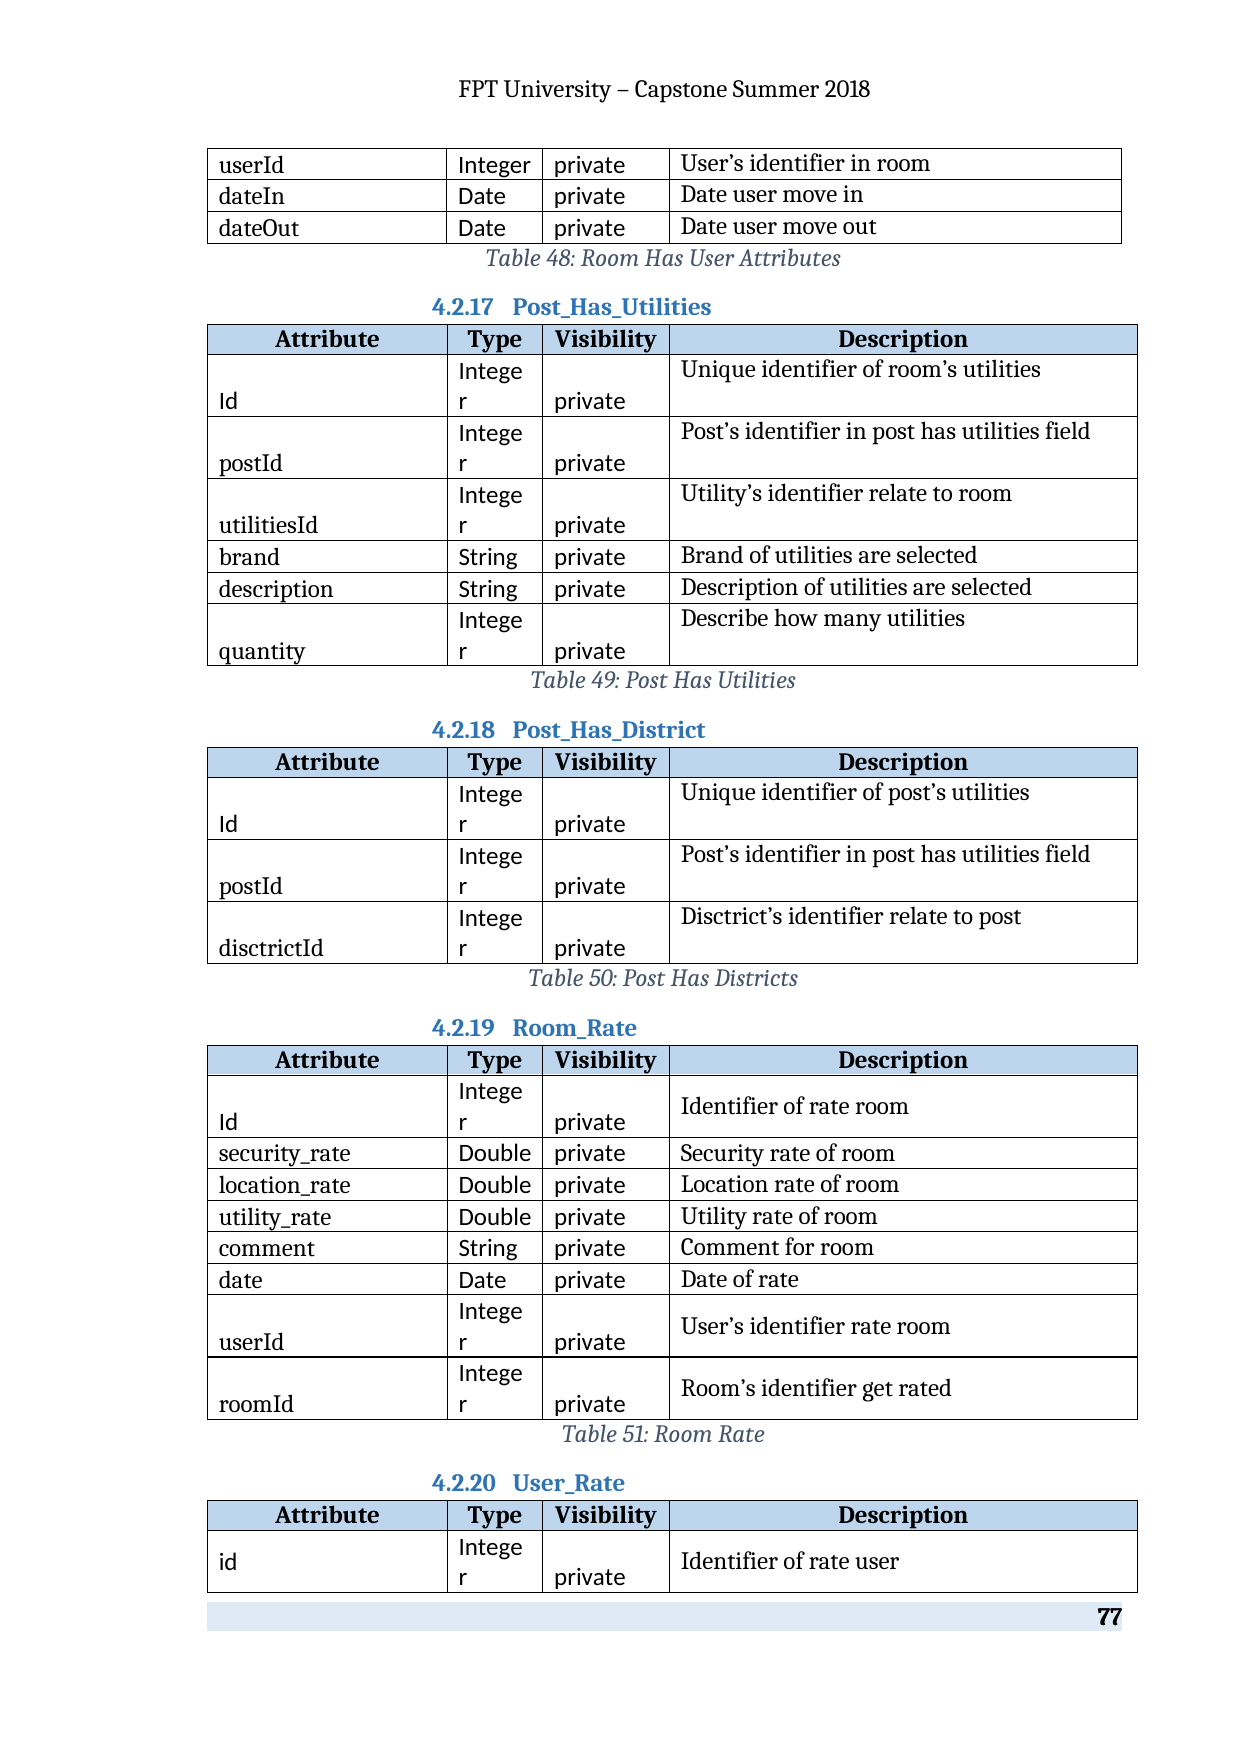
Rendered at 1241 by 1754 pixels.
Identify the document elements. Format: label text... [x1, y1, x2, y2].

table_cell Integer [448, 1076, 542, 1137]
table_cell Unique identifier of post’s utilities [670, 778, 1137, 839]
table_header Visibility [543, 748, 669, 777]
table_cell Double [448, 1201, 542, 1231]
table_cell private [543, 1169, 669, 1200]
table_cell String [448, 573, 542, 603]
table_cell roomId [208, 1358, 447, 1418]
table_cell postId [208, 840, 447, 901]
table_cell private [543, 1201, 669, 1231]
table_cell Date [448, 1264, 542, 1294]
table_cell brand [208, 541, 447, 572]
table_cell User’s identifier rate room [670, 1295, 1137, 1356]
table_cell Identifier of rate room [670, 1076, 1137, 1137]
table_cell Double [448, 1169, 542, 1200]
table_cell private [543, 1076, 669, 1137]
table_cell private [543, 212, 669, 242]
table_cell private [543, 604, 669, 665]
table_cell Identifier of rate user [670, 1531, 1137, 1592]
table_cell Brand of utilities are selected [670, 541, 1137, 572]
table_cell private [543, 479, 669, 540]
subtitle Room_Rate [432, 1014, 1122, 1042]
table_cell comment [208, 1232, 447, 1263]
table_cell Id [208, 355, 447, 416]
table_cell Description of utilities are selected [670, 573, 1137, 603]
table_header Type [448, 1501, 542, 1530]
table_cell security_rate [208, 1138, 447, 1168]
table_cell Integer [448, 1531, 542, 1592]
table_header Attribute [208, 325, 447, 354]
table_cell private [543, 1531, 669, 1592]
table_header Type [448, 325, 542, 354]
table_cell dateOut [208, 212, 446, 242]
table_header Type [448, 748, 542, 777]
table_header Description [670, 1501, 1137, 1530]
subtitle Post_Has_District [432, 716, 1122, 745]
table_cell Double [448, 1138, 542, 1168]
table_cell Integer [448, 417, 542, 478]
table_cell private [543, 1358, 669, 1418]
table_header Visibility [543, 325, 669, 354]
table_cell Disctrict’s identifier relate to post [670, 902, 1137, 963]
table_cell date [208, 1264, 447, 1294]
table_cell Integer [448, 604, 542, 665]
table_cell id [208, 1531, 447, 1592]
table_cell private [543, 902, 669, 963]
table_cell Integer [447, 149, 542, 179]
table_cell Utility rate of room [670, 1201, 1137, 1231]
subtitle User_Rate [432, 1469, 1122, 1498]
table_cell location_rate [208, 1169, 447, 1200]
table_cell private [543, 1295, 669, 1356]
table_header Description [670, 748, 1137, 777]
table_cell userId [208, 149, 446, 179]
table_cell private [543, 573, 669, 603]
table_cell disctrictId [208, 902, 447, 963]
table_cell private [543, 541, 669, 572]
table_cell String [448, 541, 542, 572]
table_cell Date of rate [670, 1264, 1137, 1294]
table_cell Date [447, 212, 542, 242]
table_cell userId [208, 1295, 447, 1356]
table_cell private [543, 1138, 669, 1168]
table_cell Integer [448, 1358, 542, 1418]
table_cell private [543, 840, 669, 901]
table_header Attribute [208, 1501, 447, 1530]
table_cell Comment for room [670, 1232, 1137, 1263]
table_header Visibility [543, 1501, 669, 1530]
table_cell private [543, 149, 669, 179]
table_cell Date [447, 180, 542, 211]
table_cell Integer [448, 840, 542, 901]
table_cell private [543, 1264, 669, 1294]
table_cell Describe how many utilities [670, 604, 1137, 665]
text Table 49: Post Has Utilities [207, 666, 1122, 695]
table_cell utilitiesId [208, 479, 447, 540]
table_cell Room’s identifier get rated [670, 1358, 1137, 1418]
table_cell Security rate of room [670, 1138, 1137, 1168]
table_cell private [543, 417, 669, 478]
table_cell Date user move out [670, 212, 1121, 242]
table_cell Post’s identifier in post has utilities field [670, 417, 1137, 478]
table_cell Date user move in [670, 180, 1121, 211]
table_cell Unique identifier of room’s utilities [670, 355, 1137, 416]
table_cell Location rate of room [670, 1169, 1137, 1200]
table_header Visibility [543, 1046, 669, 1074]
table_cell private [543, 180, 669, 211]
table_cell Integer [448, 902, 542, 963]
table_cell Integer [448, 778, 542, 839]
table_cell postId [208, 417, 447, 478]
table_cell private [543, 355, 669, 416]
table_cell User’s identifier in room [670, 149, 1121, 179]
table_cell description [208, 573, 447, 603]
table_cell Integer [448, 355, 542, 416]
table_cell utility_rate [208, 1201, 447, 1231]
table_header Description [670, 1046, 1137, 1074]
table_cell String [448, 1232, 542, 1263]
table_header Description [670, 325, 1137, 354]
table_cell Post’s identifier in post has utilities field [670, 840, 1137, 901]
table_cell dateIn [208, 180, 446, 211]
table_cell Id [208, 778, 447, 839]
table_cell quantity [208, 604, 447, 665]
table_cell Integer [448, 479, 542, 540]
table_header Type [448, 1046, 542, 1074]
table_header Attribute [208, 748, 447, 777]
table_cell private [543, 778, 669, 839]
text Table 51: Room Rate [207, 1420, 1122, 1448]
subtitle Post_Has_Utilities [432, 293, 1122, 322]
text Table 48: Room Has User Attributes [207, 244, 1122, 272]
text Table 50: Post Has Districts [207, 964, 1122, 993]
table_header Attribute [208, 1046, 447, 1074]
table_cell Utility’s identifier relate to room [670, 479, 1137, 540]
table_cell Integer [448, 1295, 542, 1356]
table_cell Id [208, 1076, 447, 1137]
table_cell private [543, 1232, 669, 1263]
